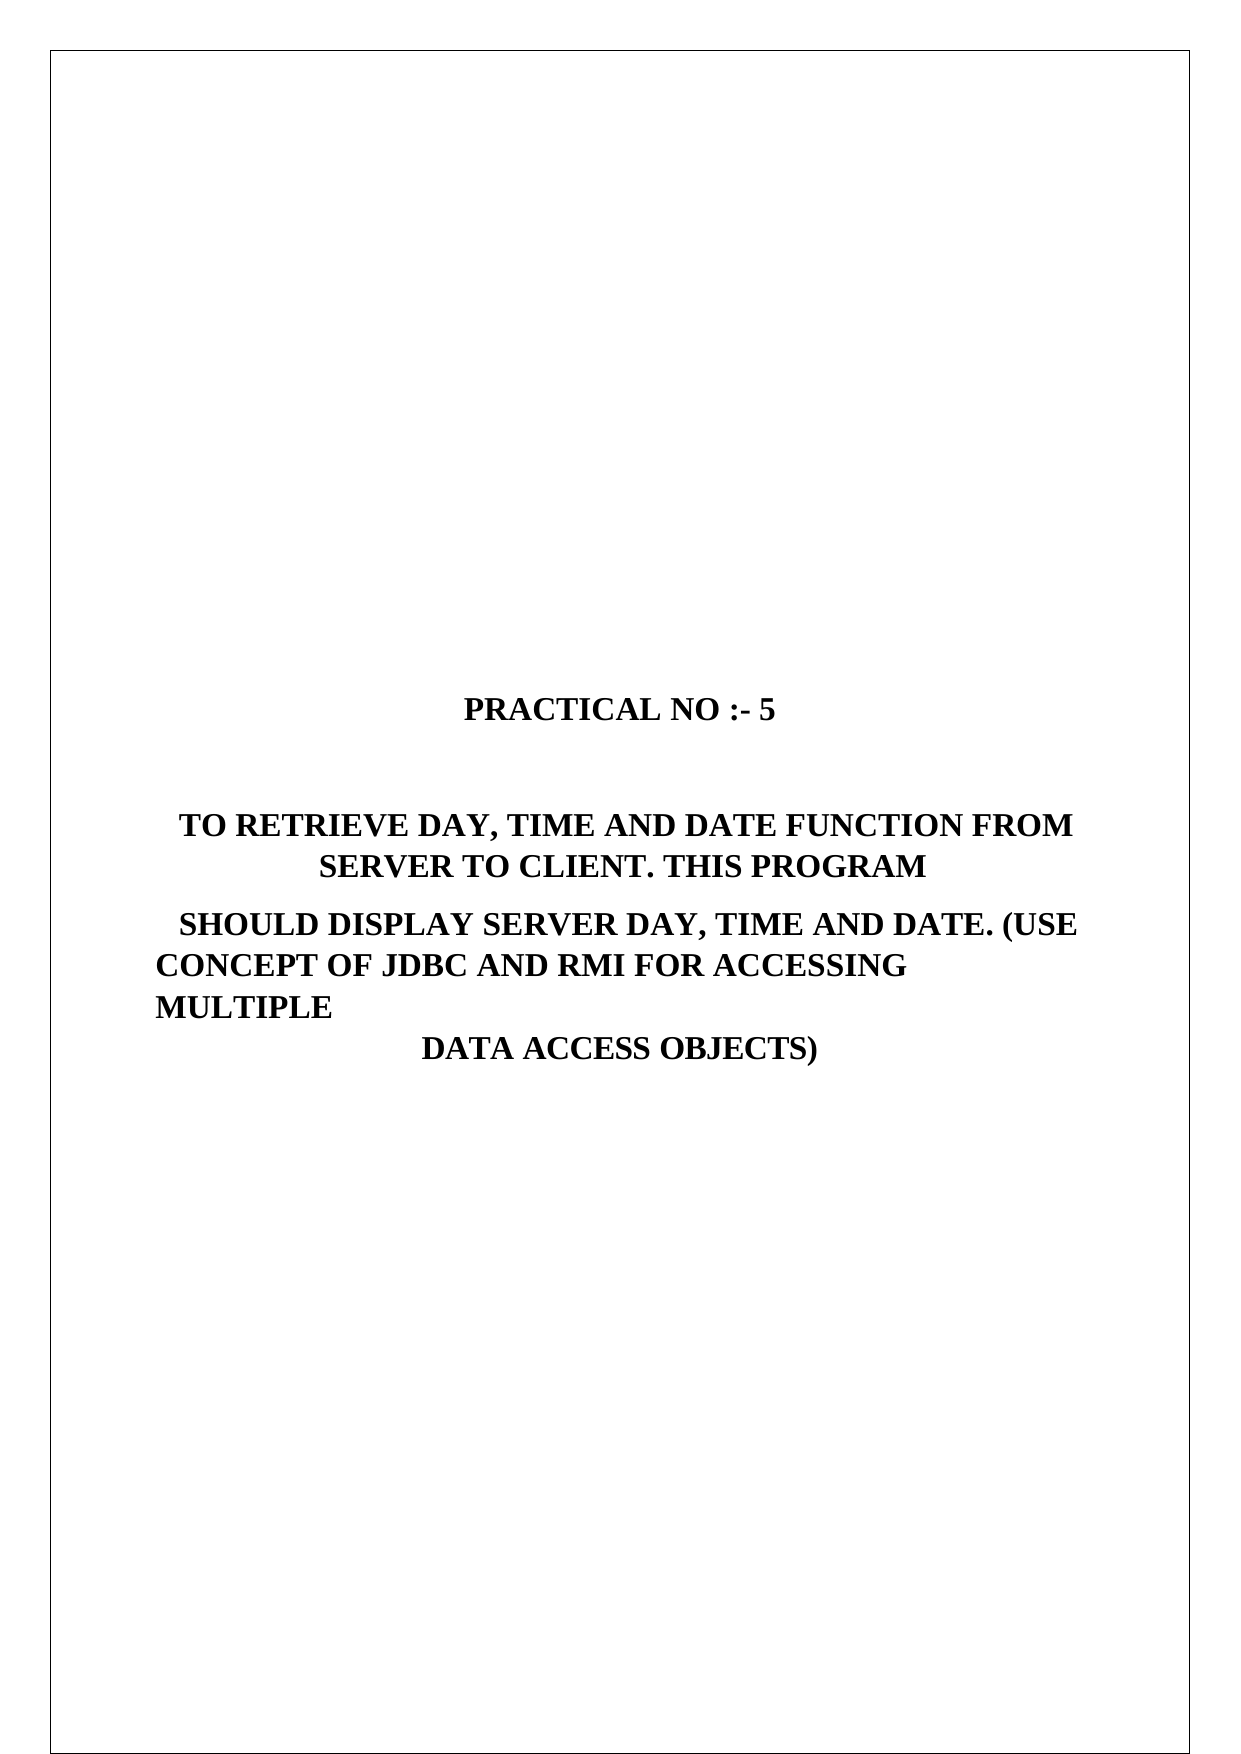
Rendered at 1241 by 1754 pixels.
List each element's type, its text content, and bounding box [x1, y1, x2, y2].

text DATA ACCESS OBJECTS) [421, 1028, 1093, 1067]
text PRACTICAL NO :- 5 [147, 689, 1093, 727]
text SHOULD DISPLAY SERVER DAY, TIME AND DATE. (USE CONCEPT OF JDBC AND RMI FOR ACCESSING MULTIPLE [155, 904, 1093, 1025]
text TO RETRIEVE DAY, TIME AND DATE FUNCTION FROM SERVER TO CLIENT. THIS PROGRAM [179, 805, 1093, 885]
